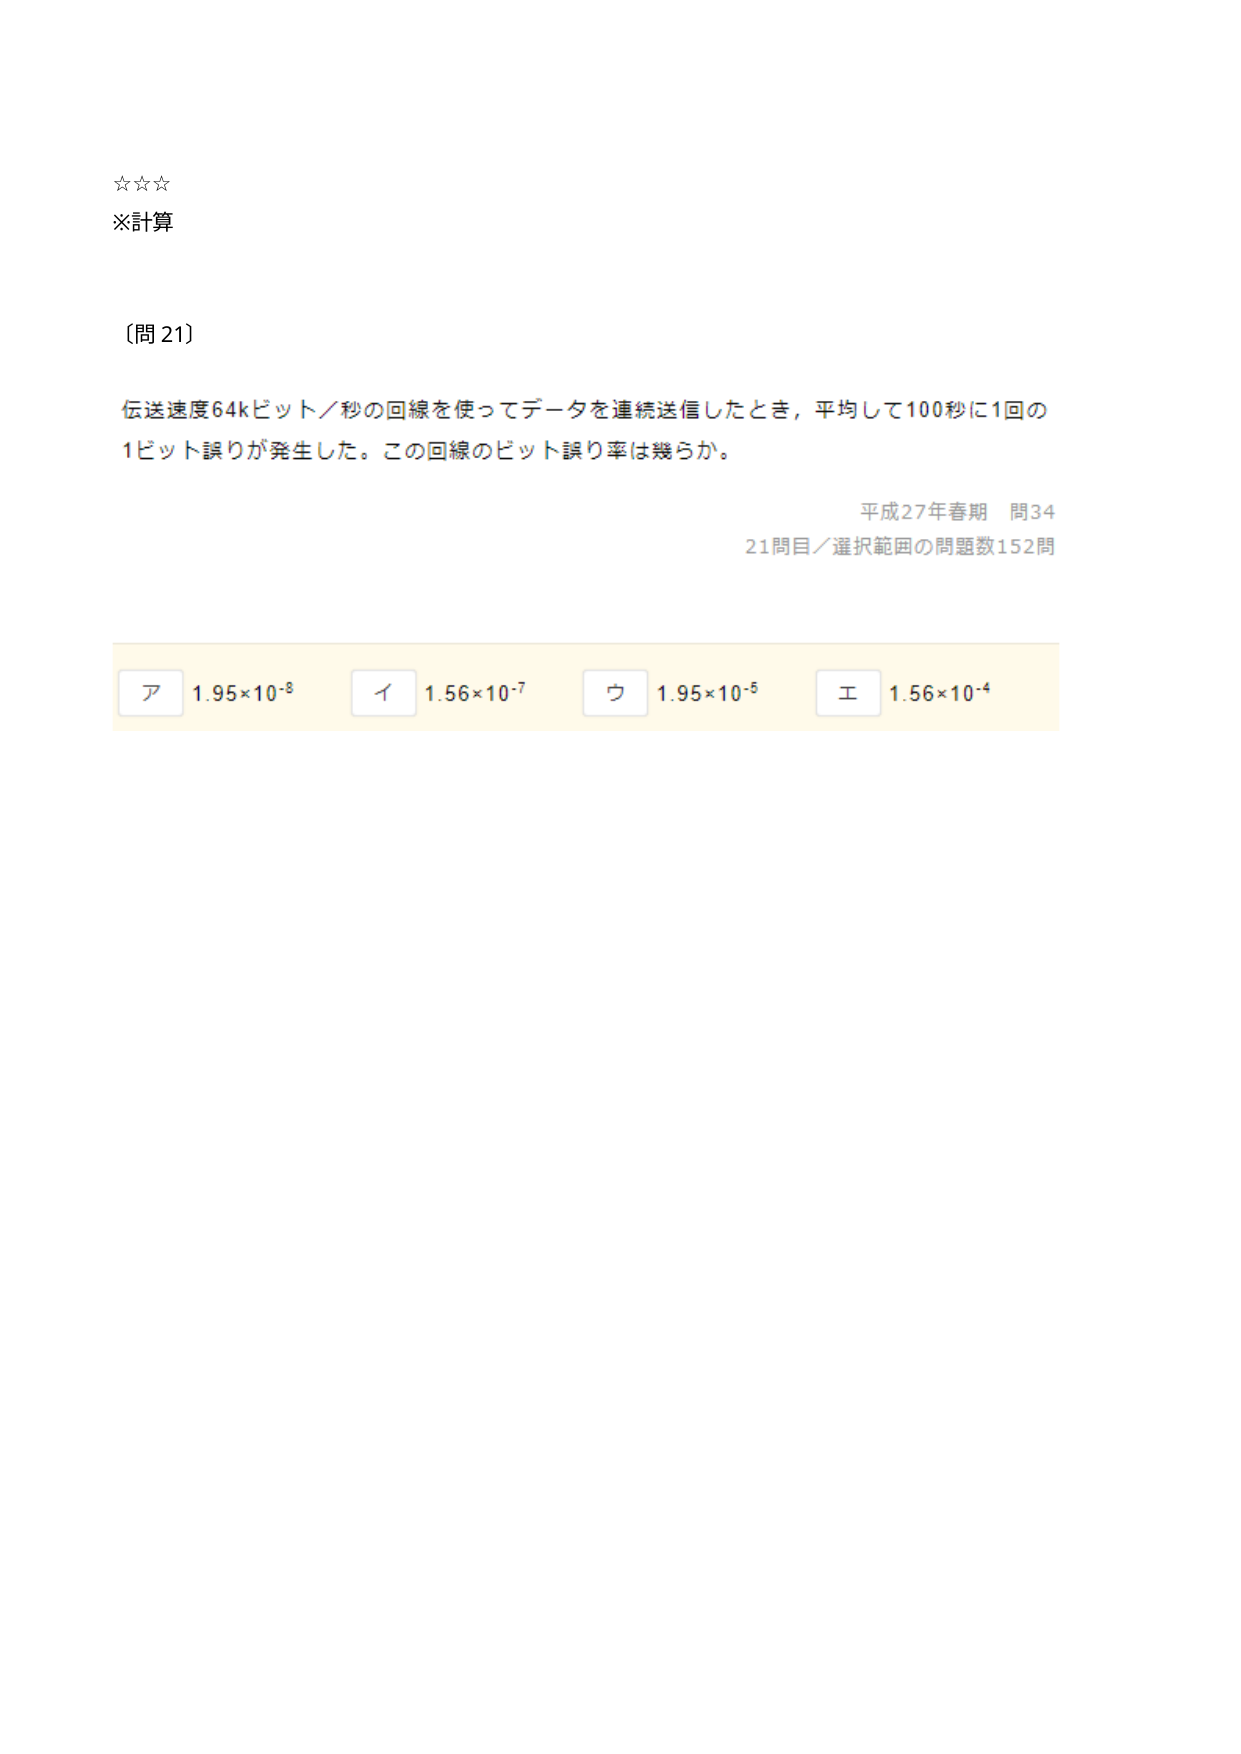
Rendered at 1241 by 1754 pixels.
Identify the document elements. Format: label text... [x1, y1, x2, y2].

text 〔問21〕 [112, 314, 1128, 352]
picture [112, 389, 1060, 731]
text ☆☆☆ [112, 164, 1128, 202]
text ※計算 [112, 202, 1128, 239]
